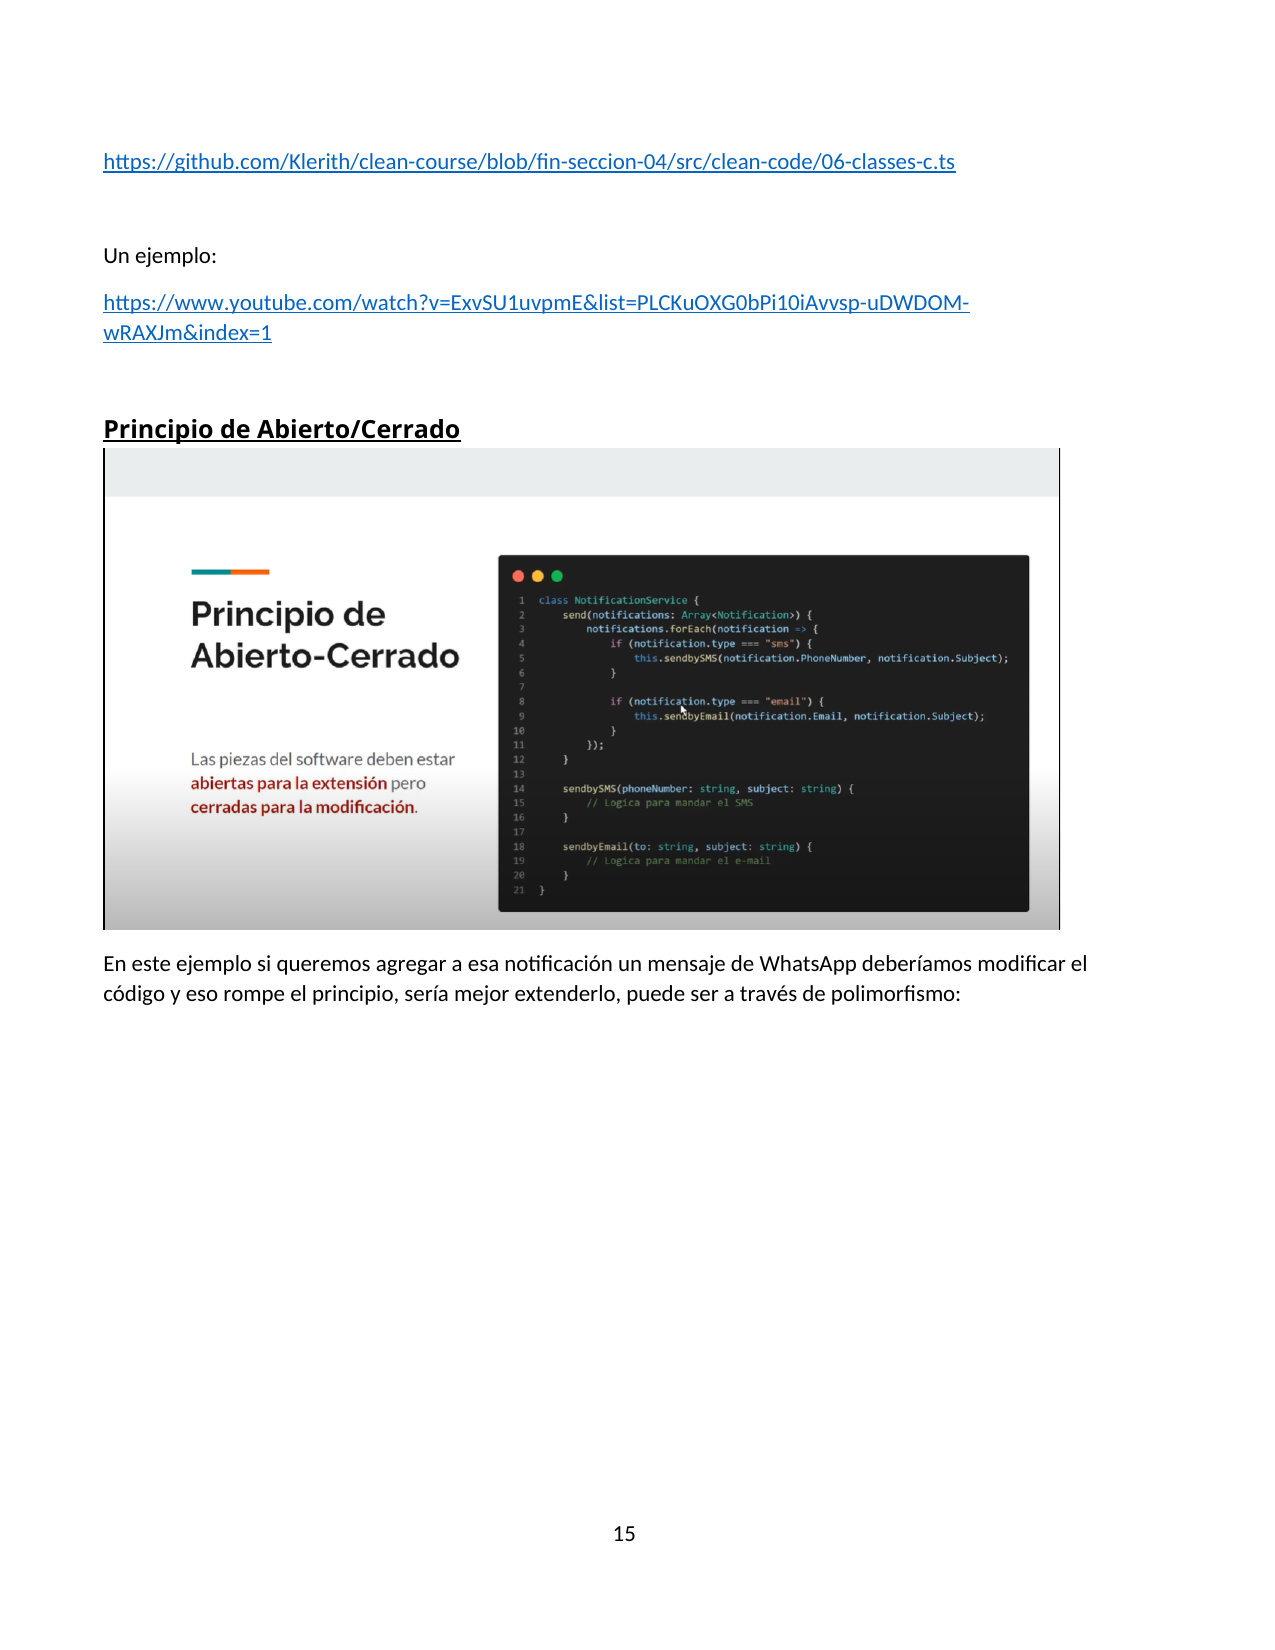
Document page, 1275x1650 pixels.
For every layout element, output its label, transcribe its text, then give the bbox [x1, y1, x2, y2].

text https://github.com/Klerith/clean-course/blob/fin-seccion-04/src/clean-code/06-classes-c.ts [103, 147, 1098, 175]
text https://www.youtube.com/watch?v=ExvSU1uvpmE&list=PLCKuOXG0bPi10iAvvsp-uDWDOM-wRAXJm&index=1 [103, 288, 1098, 346]
text Un ejemplo: [103, 241, 1098, 269]
text En este ejemplo si queremos agregar a esa notificación un mensaje de WhatsApp deberíamos modificar el código y eso rompe el principio, sería mejor extenderlo, puede ser a través de polimorfismo: [103, 949, 1098, 1007]
picture [103, 448, 1061, 930]
subtitle Principio de Abierto/Cerrado [103, 412, 1098, 446]
